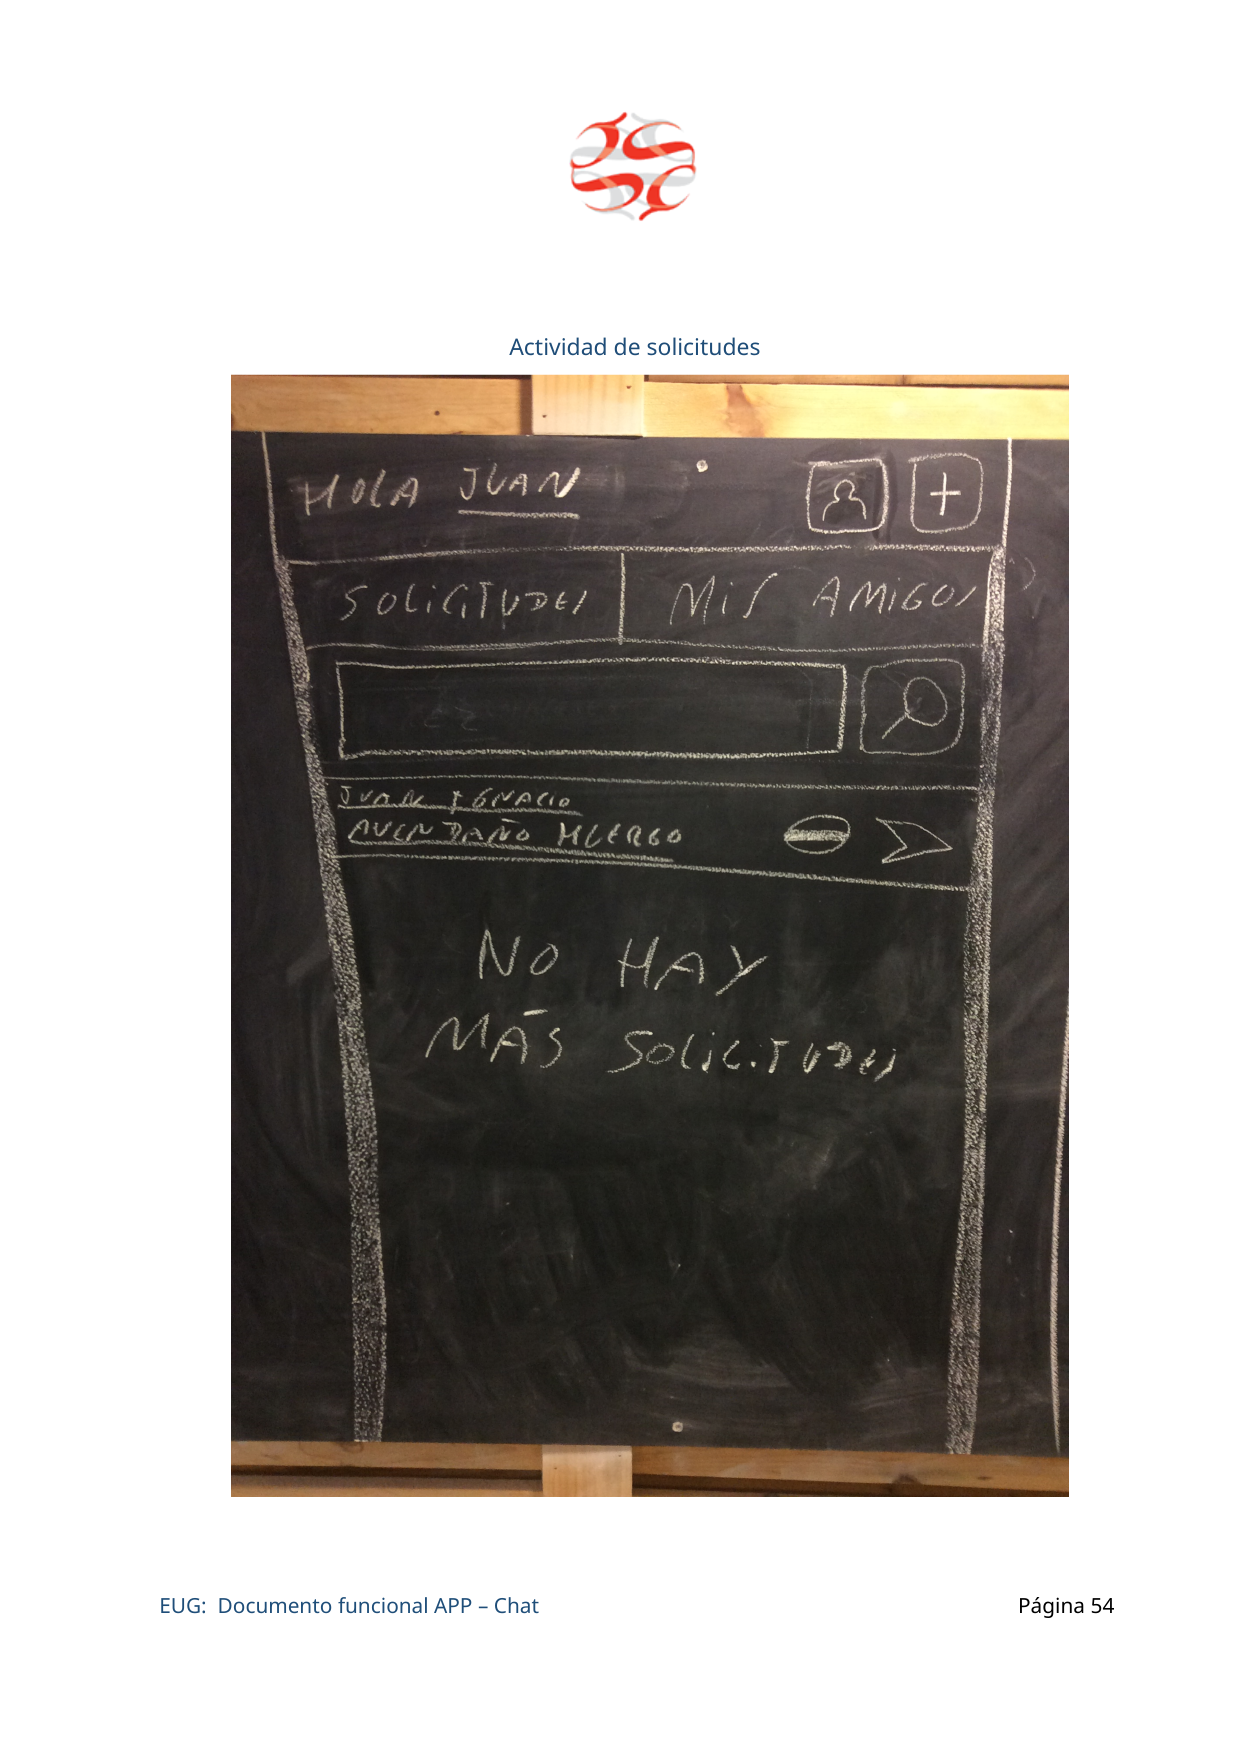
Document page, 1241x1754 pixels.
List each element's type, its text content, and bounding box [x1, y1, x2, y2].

subtitle Actividad de solicitudes [89, 331, 1181, 362]
picture [559, 86, 711, 237]
picture [231, 376, 1069, 1497]
